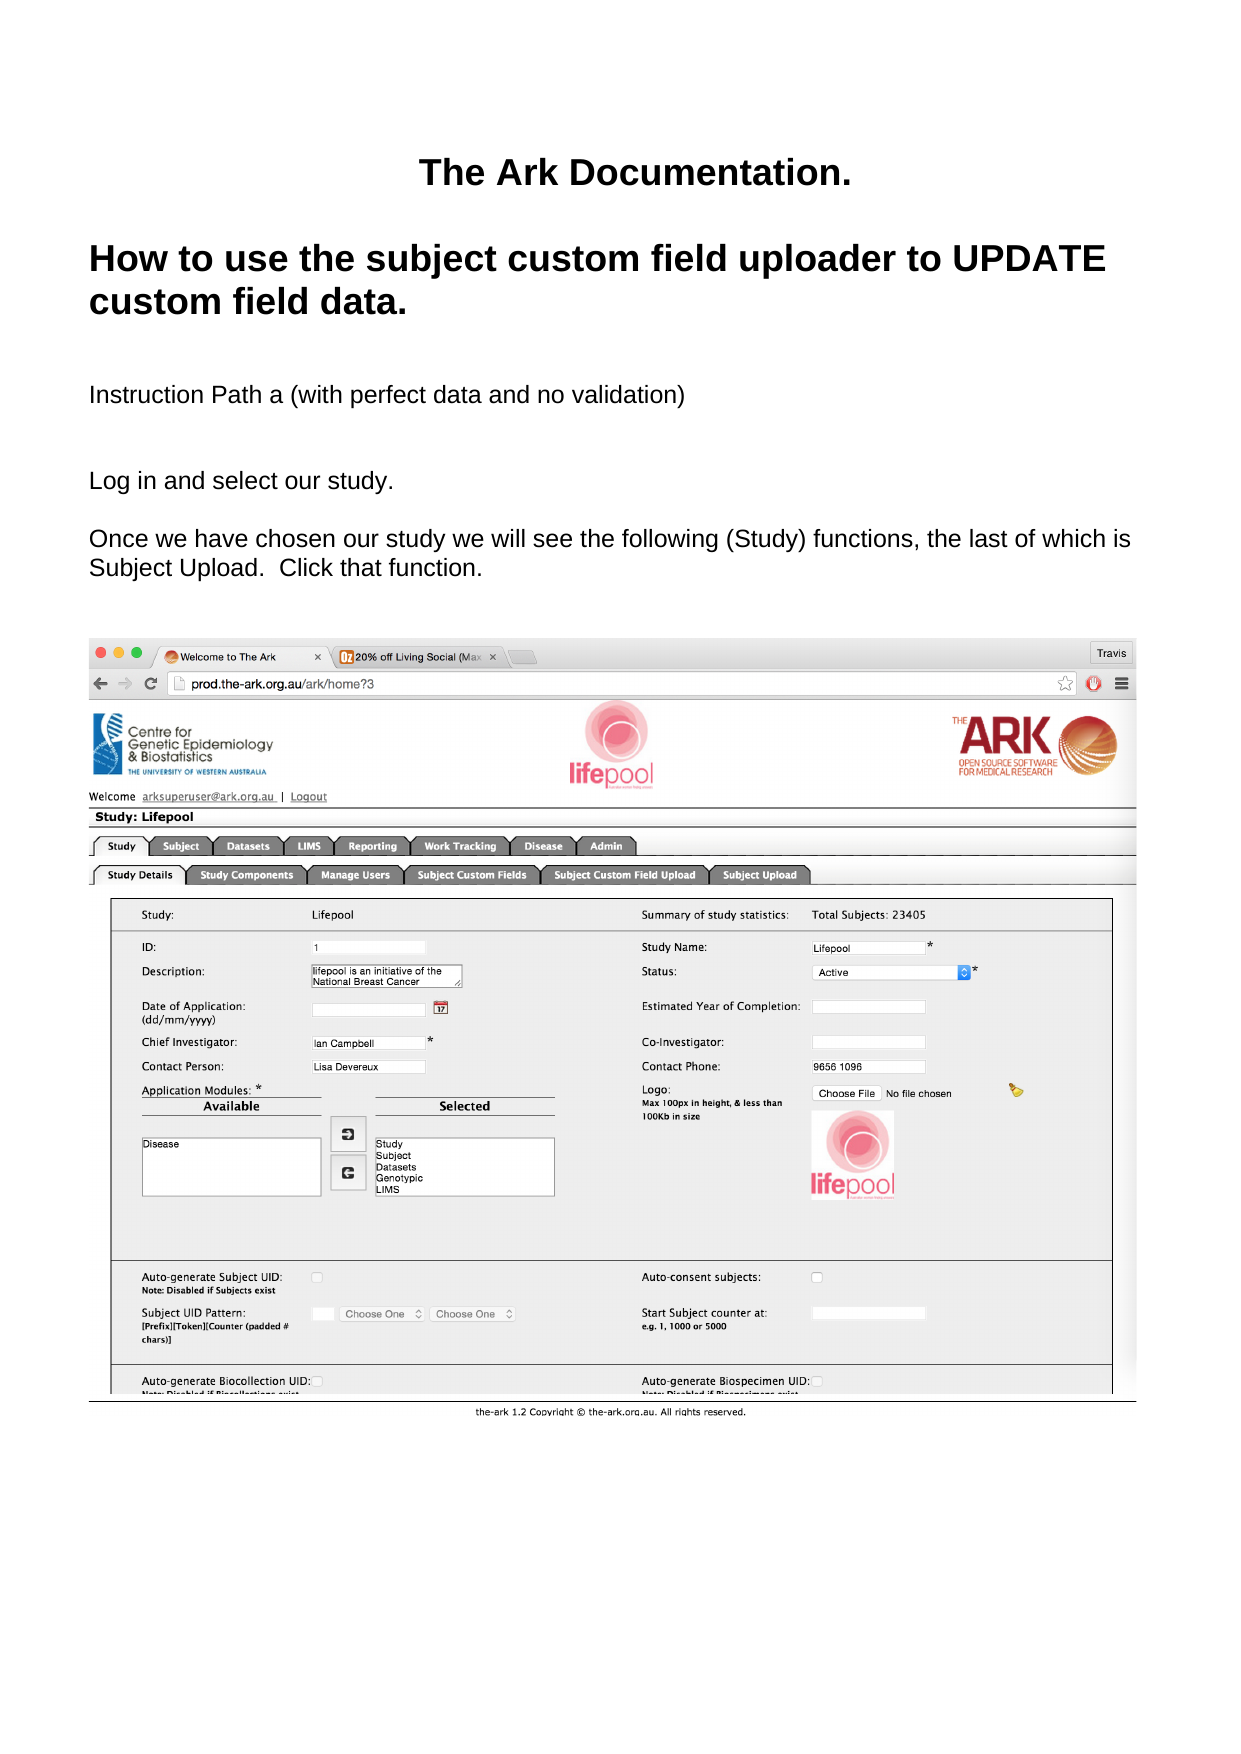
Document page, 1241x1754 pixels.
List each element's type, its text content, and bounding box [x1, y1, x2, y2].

text Log in and select our study. [89, 466, 1182, 495]
text The Ark Documentation. [89, 150, 1182, 193]
picture [88, 638, 1137, 1416]
text Once we have chosen our study we will see the following (Study) functions, the last of which is Subject Upload. Click that function. [89, 524, 1182, 581]
text Instruction Path a (with perfect data and no validation) [89, 380, 1182, 409]
text How to use the subject custom field uploader to UPDATE custom field data. [89, 236, 1182, 322]
